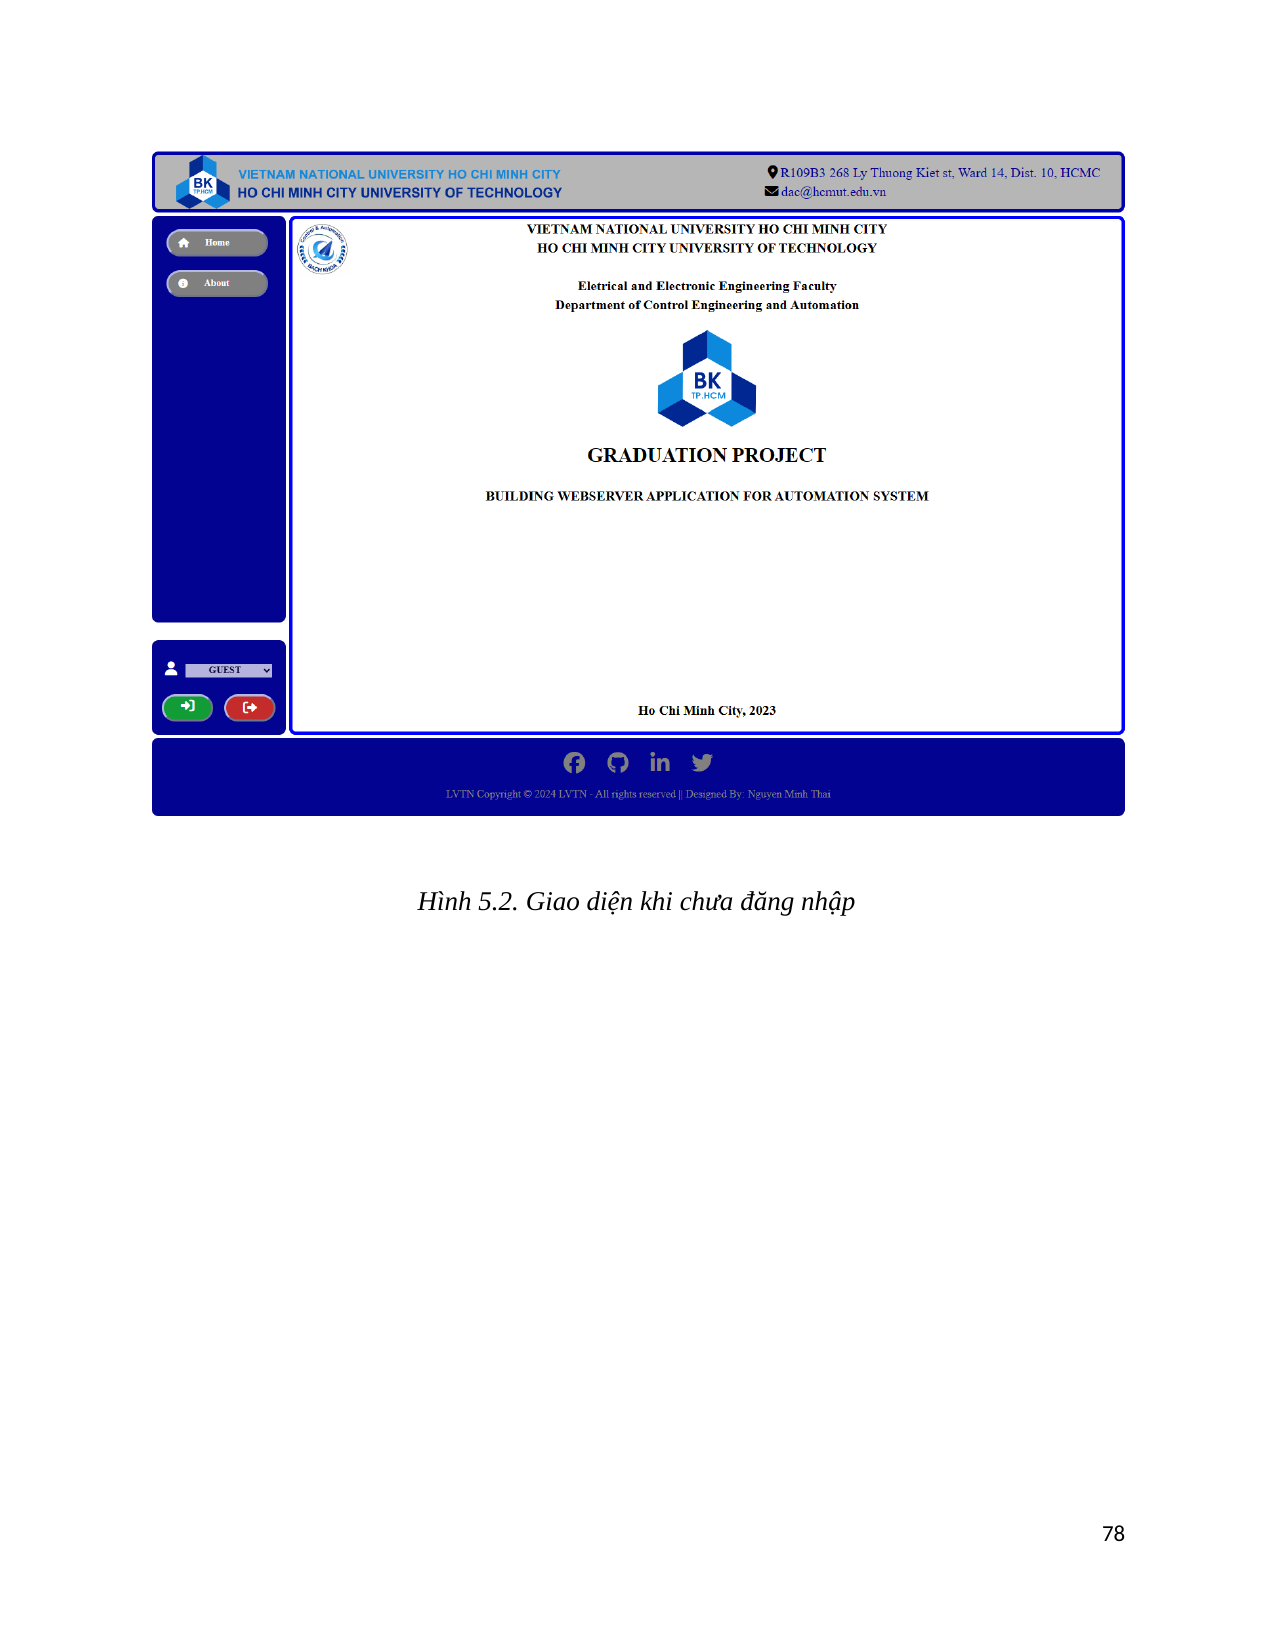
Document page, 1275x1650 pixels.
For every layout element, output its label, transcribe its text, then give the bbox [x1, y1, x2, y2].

text Hình 5.2. Giao diện khi chưa đăng nhập [150, 885, 1125, 916]
picture [150, 150, 1125, 816]
